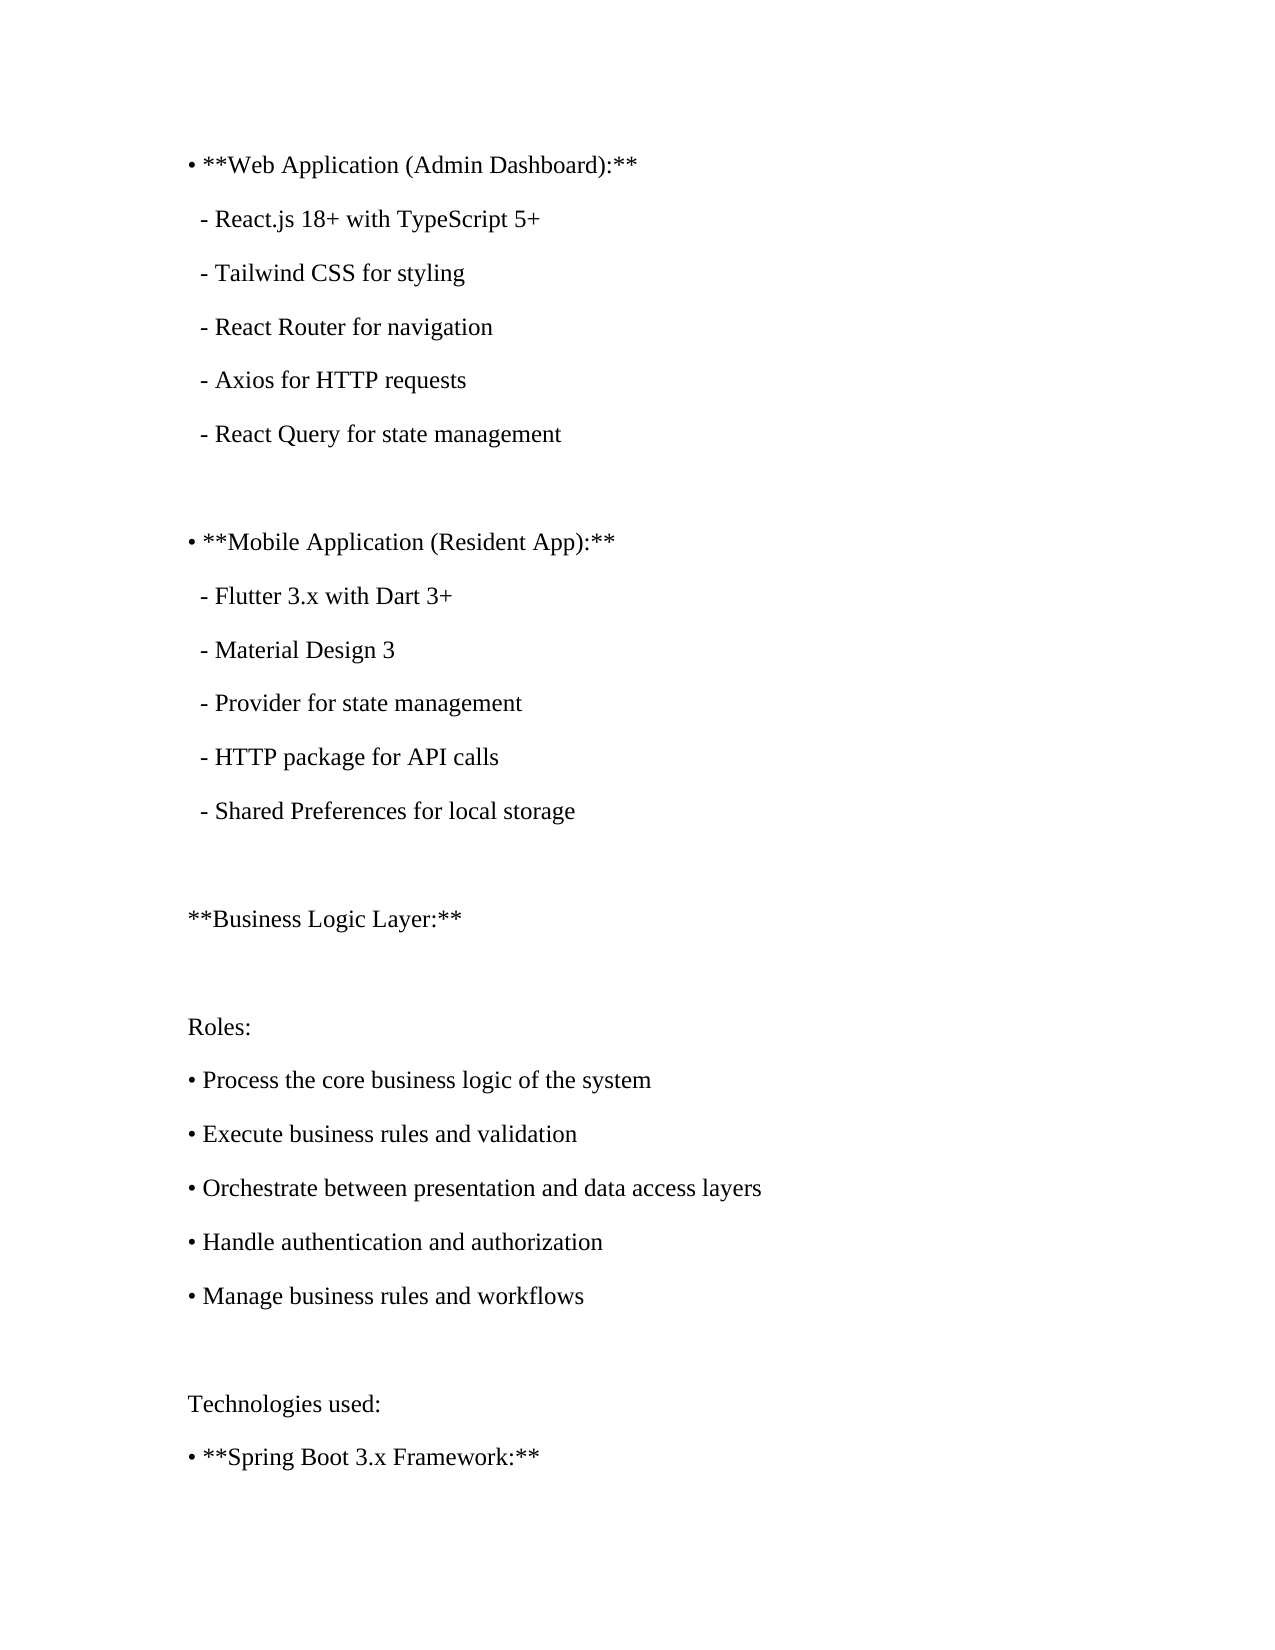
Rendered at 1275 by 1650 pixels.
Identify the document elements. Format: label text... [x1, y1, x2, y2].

text • Manage business rules and workflows [187, 1281, 1087, 1310]
text • **Mobile Application (Resident App):** [187, 527, 1087, 556]
text - HTTP package for API calls [187, 742, 1087, 771]
text • **Spring Boot 3.x Framework:** [187, 1442, 1087, 1471]
text Technologies used: [187, 1389, 1087, 1417]
text - Shared Preferences for local storage [187, 796, 1087, 825]
text - React.js 18+ with TypeScript 5+ [187, 204, 1087, 233]
text - Flutter 3.x with Dart 3+ [187, 581, 1087, 609]
text - Provider for state management [187, 688, 1087, 717]
text - Tailwind CSS for styling [187, 258, 1087, 286]
text Roles: [187, 1012, 1087, 1040]
text • Process the core business logic of the system [187, 1066, 1087, 1094]
text - Axios for HTTP requests [187, 365, 1087, 394]
text - Material Design 3 [187, 635, 1087, 663]
text **Business Logic Layer:** [187, 904, 1087, 933]
text • Execute business rules and validation [187, 1119, 1087, 1148]
text - React Router for navigation [187, 312, 1087, 340]
text • Orchestrate between presentation and data access layers [187, 1173, 1087, 1202]
text - React Query for state management [187, 419, 1087, 448]
text • **Web Application (Admin Dashboard):** [187, 150, 1087, 179]
text • Handle authentication and authorization [187, 1227, 1087, 1256]
